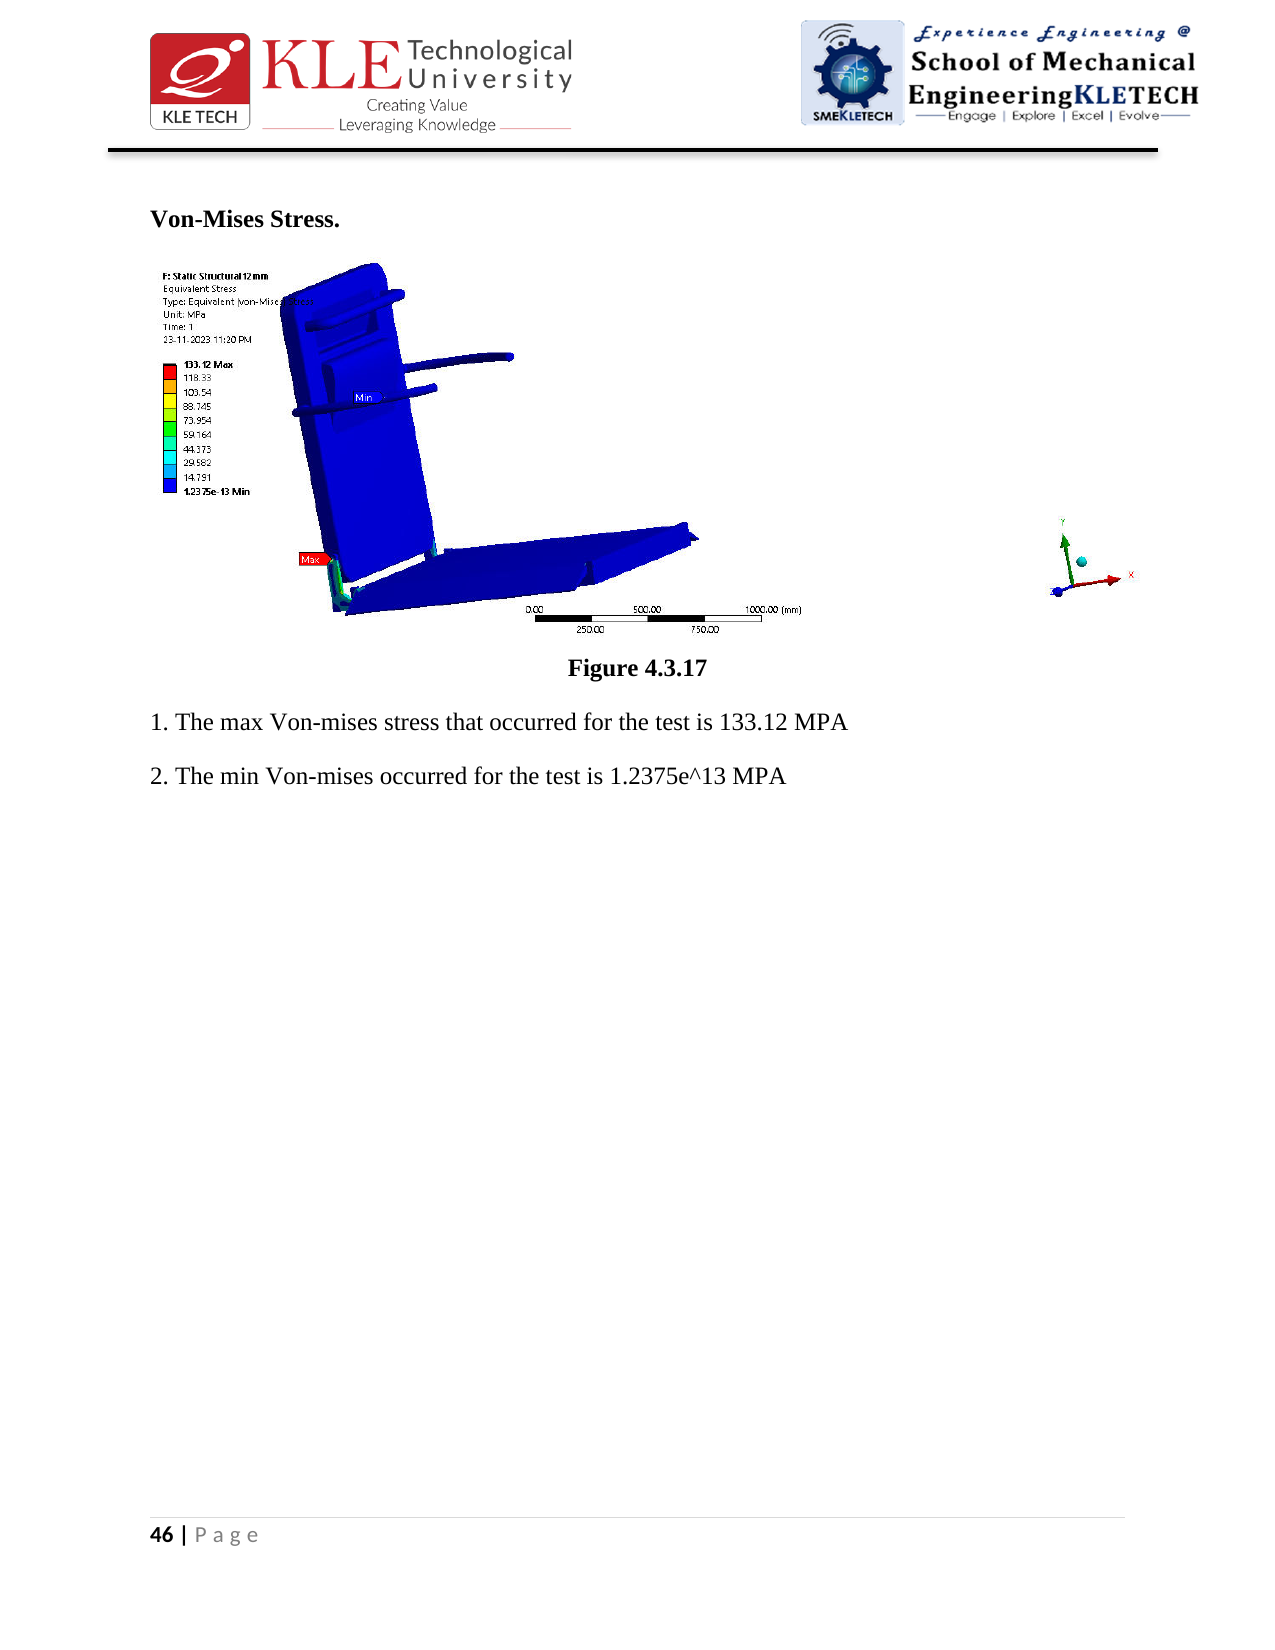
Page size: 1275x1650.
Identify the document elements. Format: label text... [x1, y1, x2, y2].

picture [801, 15, 1220, 132]
text 2. The min Von-mises occurred for the test is 1.2375e^13 MPA [150, 761, 1121, 790]
text Figure 4.3.17 [150, 650, 1125, 682]
picture [150, 33, 572, 133]
text 1. The max Von-mises stress that occurred for the test is 133.12 MPA [150, 707, 1125, 736]
text Von-Mises Stress. [150, 204, 1125, 233]
picture [150, 257, 1146, 650]
